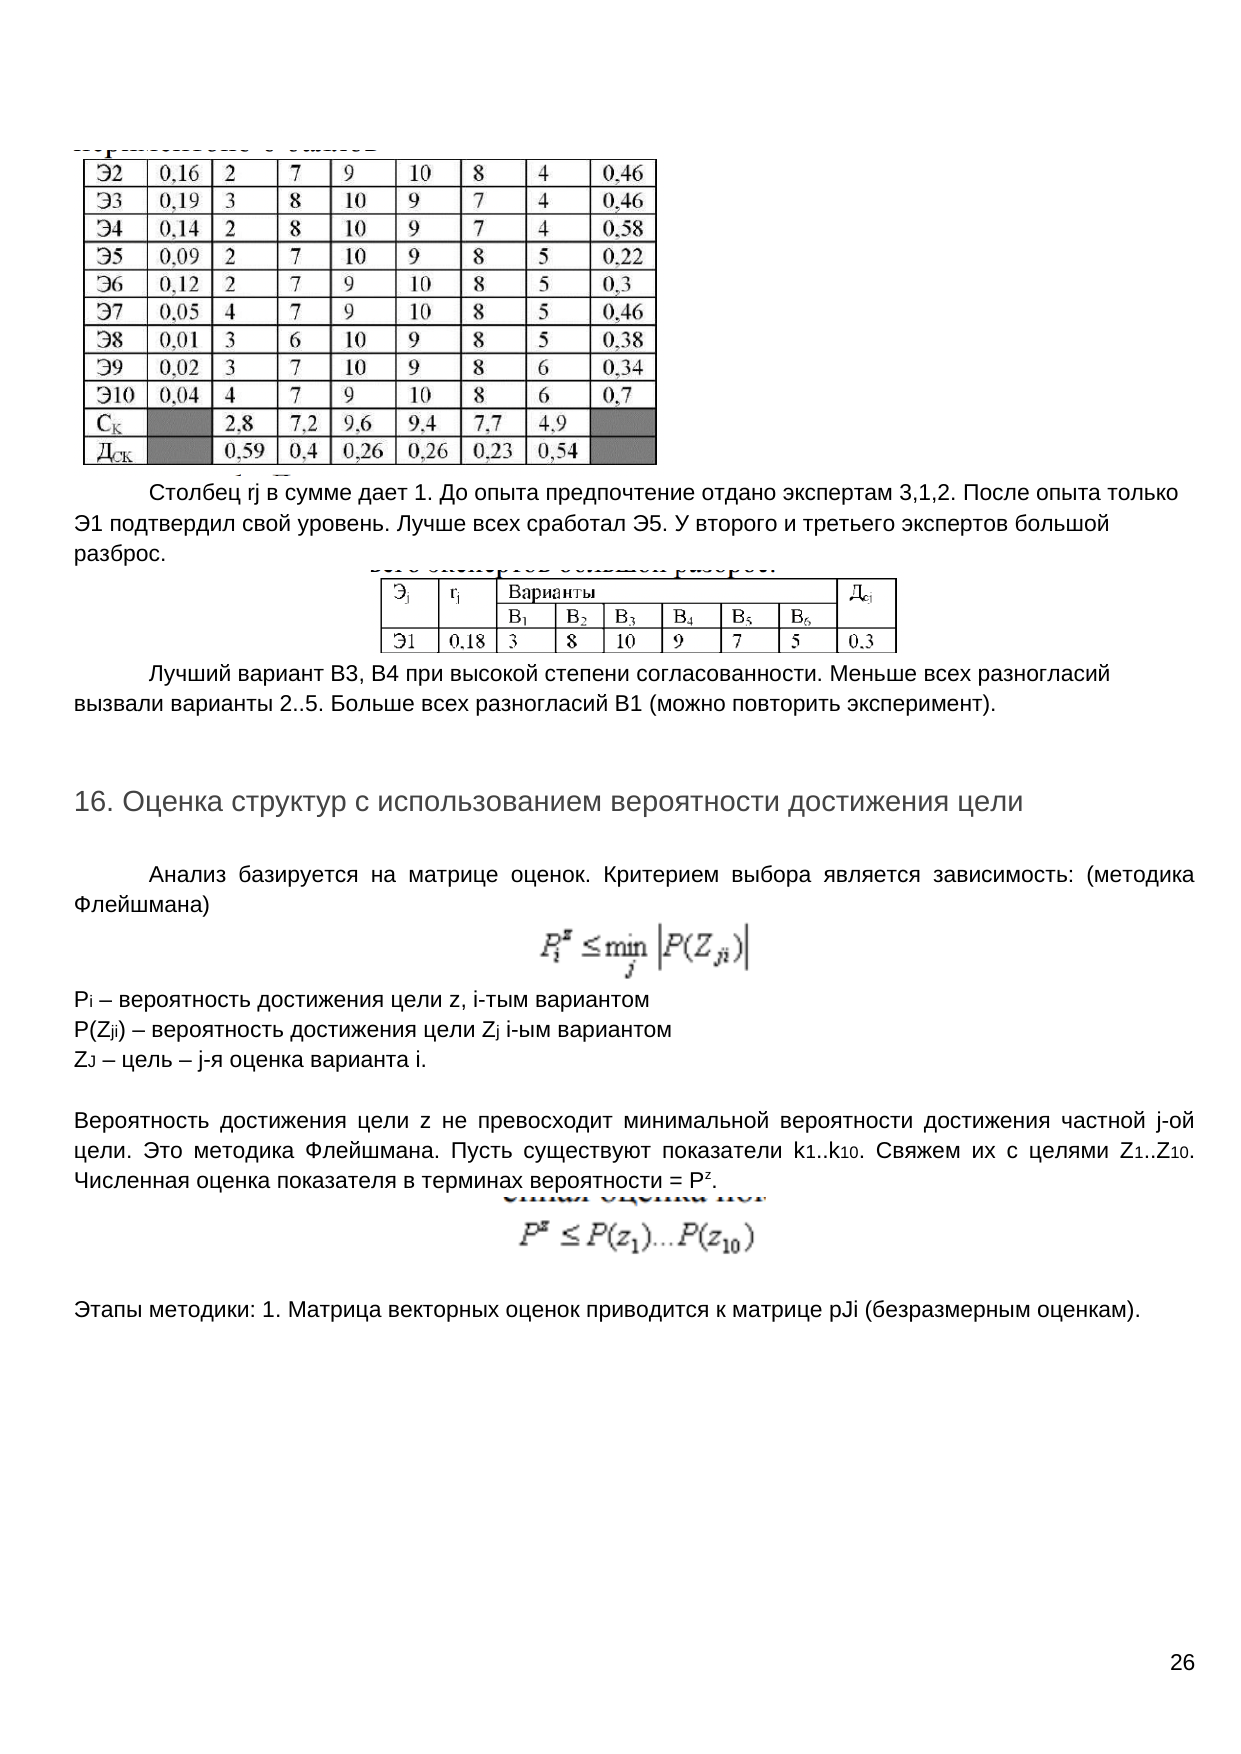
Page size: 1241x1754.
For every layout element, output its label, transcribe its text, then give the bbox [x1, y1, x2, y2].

text Анализ базируется на матрице оценок. Критерием выбора является зависимость: (методика Флейшмана) [74, 861, 1195, 917]
text Pi – вероятность достижения цели z, i-тым вариантом [74, 986, 1195, 1012]
text P(Zji) – вероятность достижения цели Zj i-ым вариантом [74, 1016, 1195, 1042]
text Этапы методики: 1. Матрица векторных оценок приводится к матрице pJi (безразмерным оценкам). [74, 1296, 1195, 1322]
text Лучший вариант В3, В4 при высокой степени согласованности. Меньше всех разногласий вызвали варианты 2..5. Больше всех разногласий В1 (можно повторить эксперимент). [74, 660, 1195, 716]
picture [503, 1197, 766, 1262]
picture [370, 570, 905, 656]
picture [510, 921, 759, 982]
text Вероятность достижения цели z не превосходит минимальной вероятности достижения частной j-ой цели. Это методика Флейшмана. Пусть существуют показатели k1..k10. Свяжем их с целями Z1..Z10. Численная оценка показателя в терминах вероятности = Pz. [74, 1107, 1195, 1193]
subtitle 16. Оценка структур с использованием вероятности достижения цели [74, 784, 1195, 817]
text Столбец rj в сумме дает 1. До опыта предпочтение отдано экспертам 3,1,2. После опыта только Э1 подтвердил свой уровень. Лучше всех сработал Э5. У второго и третьего экспертов большой разброс. [74, 479, 1195, 566]
picture [73, 150, 664, 476]
text ZJ – цель – j-я оценка варианта i. [74, 1046, 1195, 1073]
